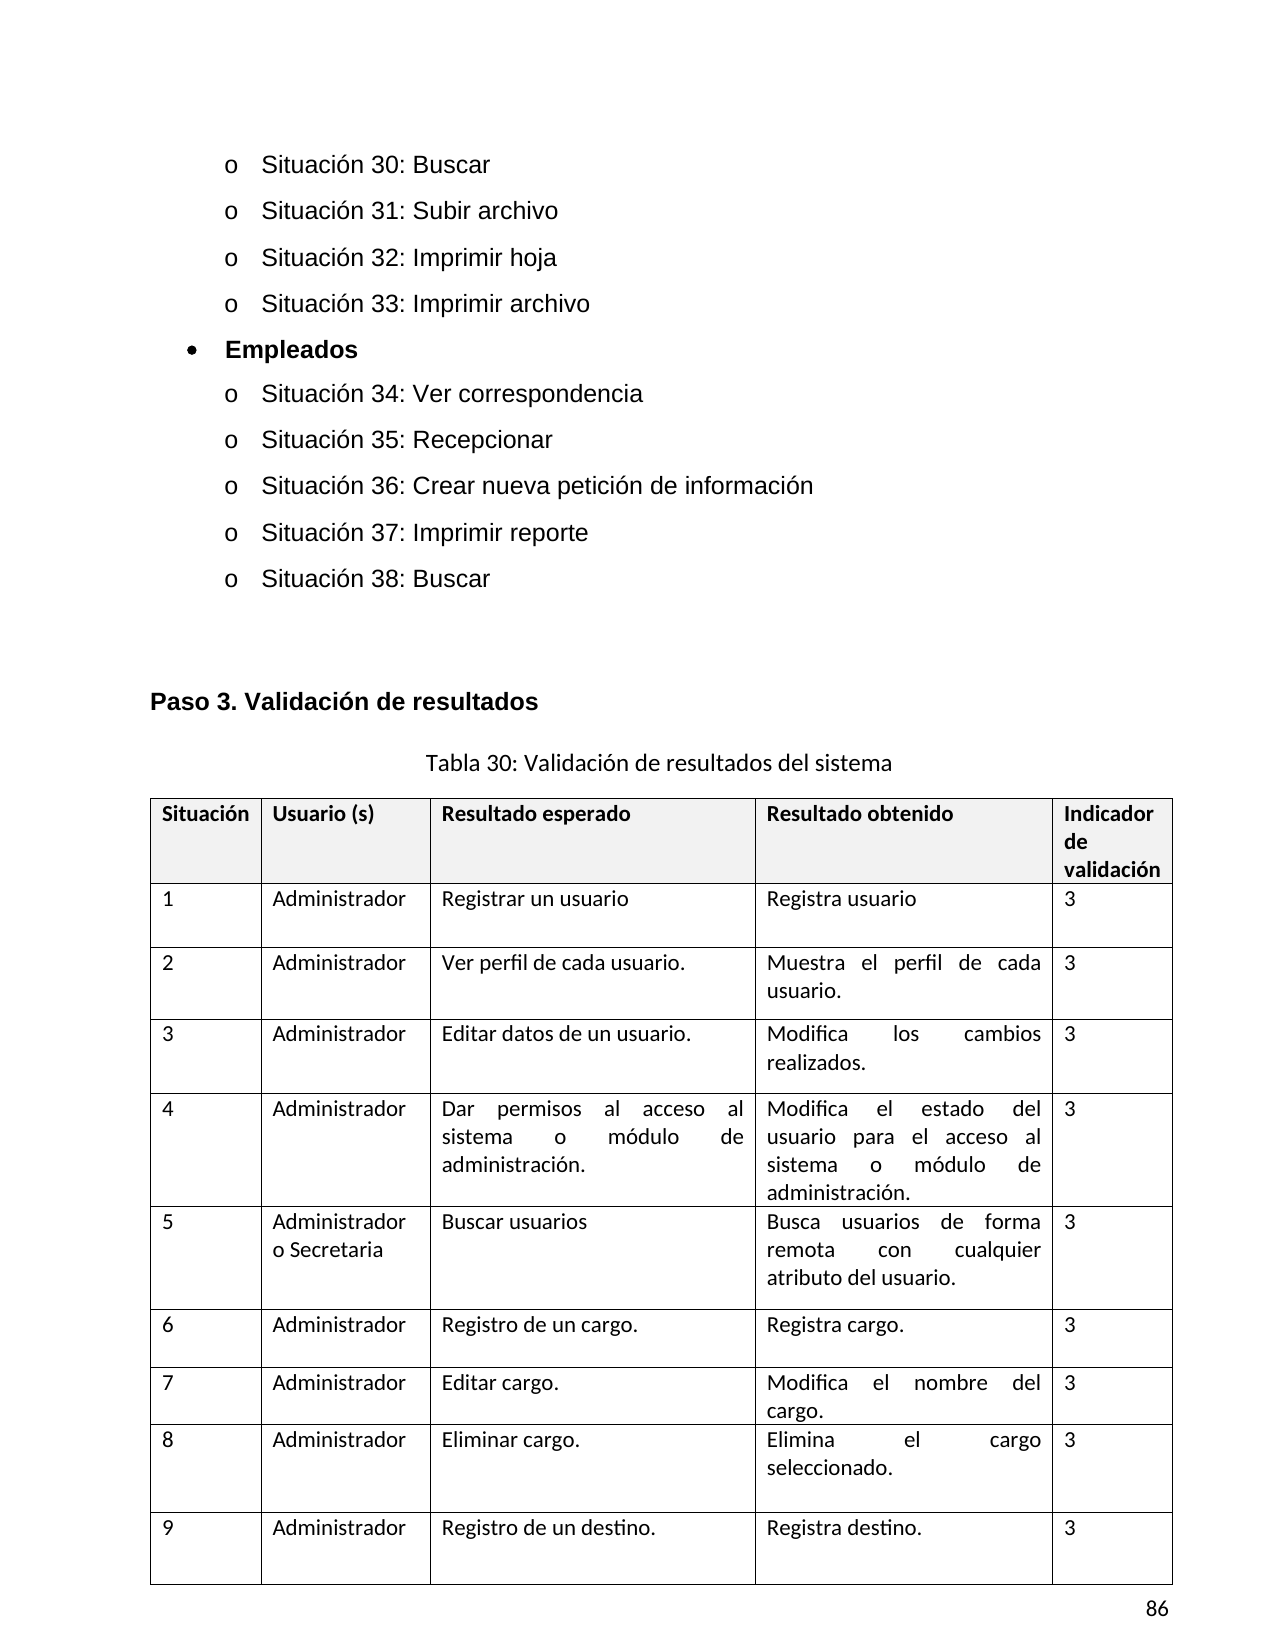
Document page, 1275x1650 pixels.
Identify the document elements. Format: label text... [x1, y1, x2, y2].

table_cell Modifica el estado del usuario para el acceso al sistema o módulo de administración. [756, 1094, 1052, 1206]
list Empleados [187, 335, 1169, 364]
table_cell Registrar un usuario [431, 884, 755, 947]
table_cell Editar cargo. [431, 1368, 755, 1424]
list Situación 35: Recepcionar [224, 425, 1169, 456]
table_header Resultado esperado [431, 799, 755, 883]
table_cell 3 [1053, 1425, 1172, 1512]
table_cell Muestra el perfil de cada usuario. [756, 948, 1052, 1018]
table_cell 3 [1053, 1368, 1172, 1424]
table_header Usuario (s) [262, 799, 430, 883]
table_cell 9 [151, 1513, 261, 1584]
table_cell 3 [1053, 1207, 1172, 1309]
table_cell Registra cargo. [756, 1310, 1052, 1367]
table_cell Administrador [262, 948, 430, 1018]
table_cell 3 [1053, 884, 1172, 947]
table_cell Eliminar cargo. [431, 1425, 755, 1512]
table_cell 3 [1053, 948, 1172, 1018]
table_cell Administrador [262, 1513, 430, 1584]
table_cell Administrador [262, 1020, 430, 1093]
table_cell Elimina el cargo seleccionado. [756, 1425, 1052, 1512]
table_cell Modifica los cambios realizados. [756, 1020, 1052, 1093]
table_cell 3 [1053, 1094, 1172, 1206]
table_cell Administrador o Secretaria [262, 1207, 430, 1309]
table_cell Administrador [262, 1368, 430, 1424]
table_cell 4 [151, 1094, 261, 1206]
table_cell Registra destino. [756, 1513, 1052, 1584]
table_cell 6 [151, 1310, 261, 1367]
table_cell Buscar usuarios [431, 1207, 755, 1309]
table_cell 3 [1053, 1020, 1172, 1093]
table_cell Editar datos de un usuario. [431, 1020, 755, 1093]
table_cell 5 [151, 1207, 261, 1309]
list Situación 36: Crear nueva petición de información [224, 471, 1169, 502]
list Situación 31: Subir archivo [224, 196, 1169, 227]
table_cell 3 [1053, 1513, 1172, 1584]
table_header Situación [151, 799, 261, 883]
list Situación 34: Ver correspondencia [224, 379, 1169, 409]
table_cell 2 [151, 948, 261, 1018]
text Tabla 30: Validación de resultados del sistema [150, 747, 1169, 777]
text Paso 3. Validación de resultados [150, 687, 1169, 716]
table_cell Busca usuarios de forma remota con cualquier atributo del usuario. [756, 1207, 1052, 1309]
table_cell Administrador [262, 1094, 430, 1206]
table_cell Administrador [262, 1425, 430, 1512]
table_cell 3 [151, 1020, 261, 1093]
list Situación 37: Imprimir reporte [224, 518, 1169, 549]
table_cell Administrador [262, 884, 430, 947]
table_cell Dar permisos al acceso al sistema o módulo de administración. [431, 1094, 755, 1206]
list Situación 38: Buscar [224, 564, 1169, 595]
table_cell 7 [151, 1368, 261, 1424]
table_cell 8 [151, 1425, 261, 1512]
table_cell Registro de un cargo. [431, 1310, 755, 1367]
table_cell Administrador [262, 1310, 430, 1367]
list Situación 33: Imprimir archivo [224, 289, 1169, 320]
list Situación 30: Buscar [224, 150, 1169, 181]
table_cell Registra usuario [756, 884, 1052, 947]
table_header Indicador de validación [1053, 799, 1172, 883]
table_cell Ver perfil de cada usuario. [431, 948, 755, 1018]
table_cell Modifica el nombre del cargo. [756, 1368, 1052, 1424]
table_cell 3 [1053, 1310, 1172, 1367]
table_header Resultado obtenido [756, 799, 1052, 883]
table_cell Registro de un destino. [431, 1513, 755, 1584]
table_cell 1 [151, 884, 261, 947]
list Situación 32: Imprimir hoja [224, 243, 1169, 274]
